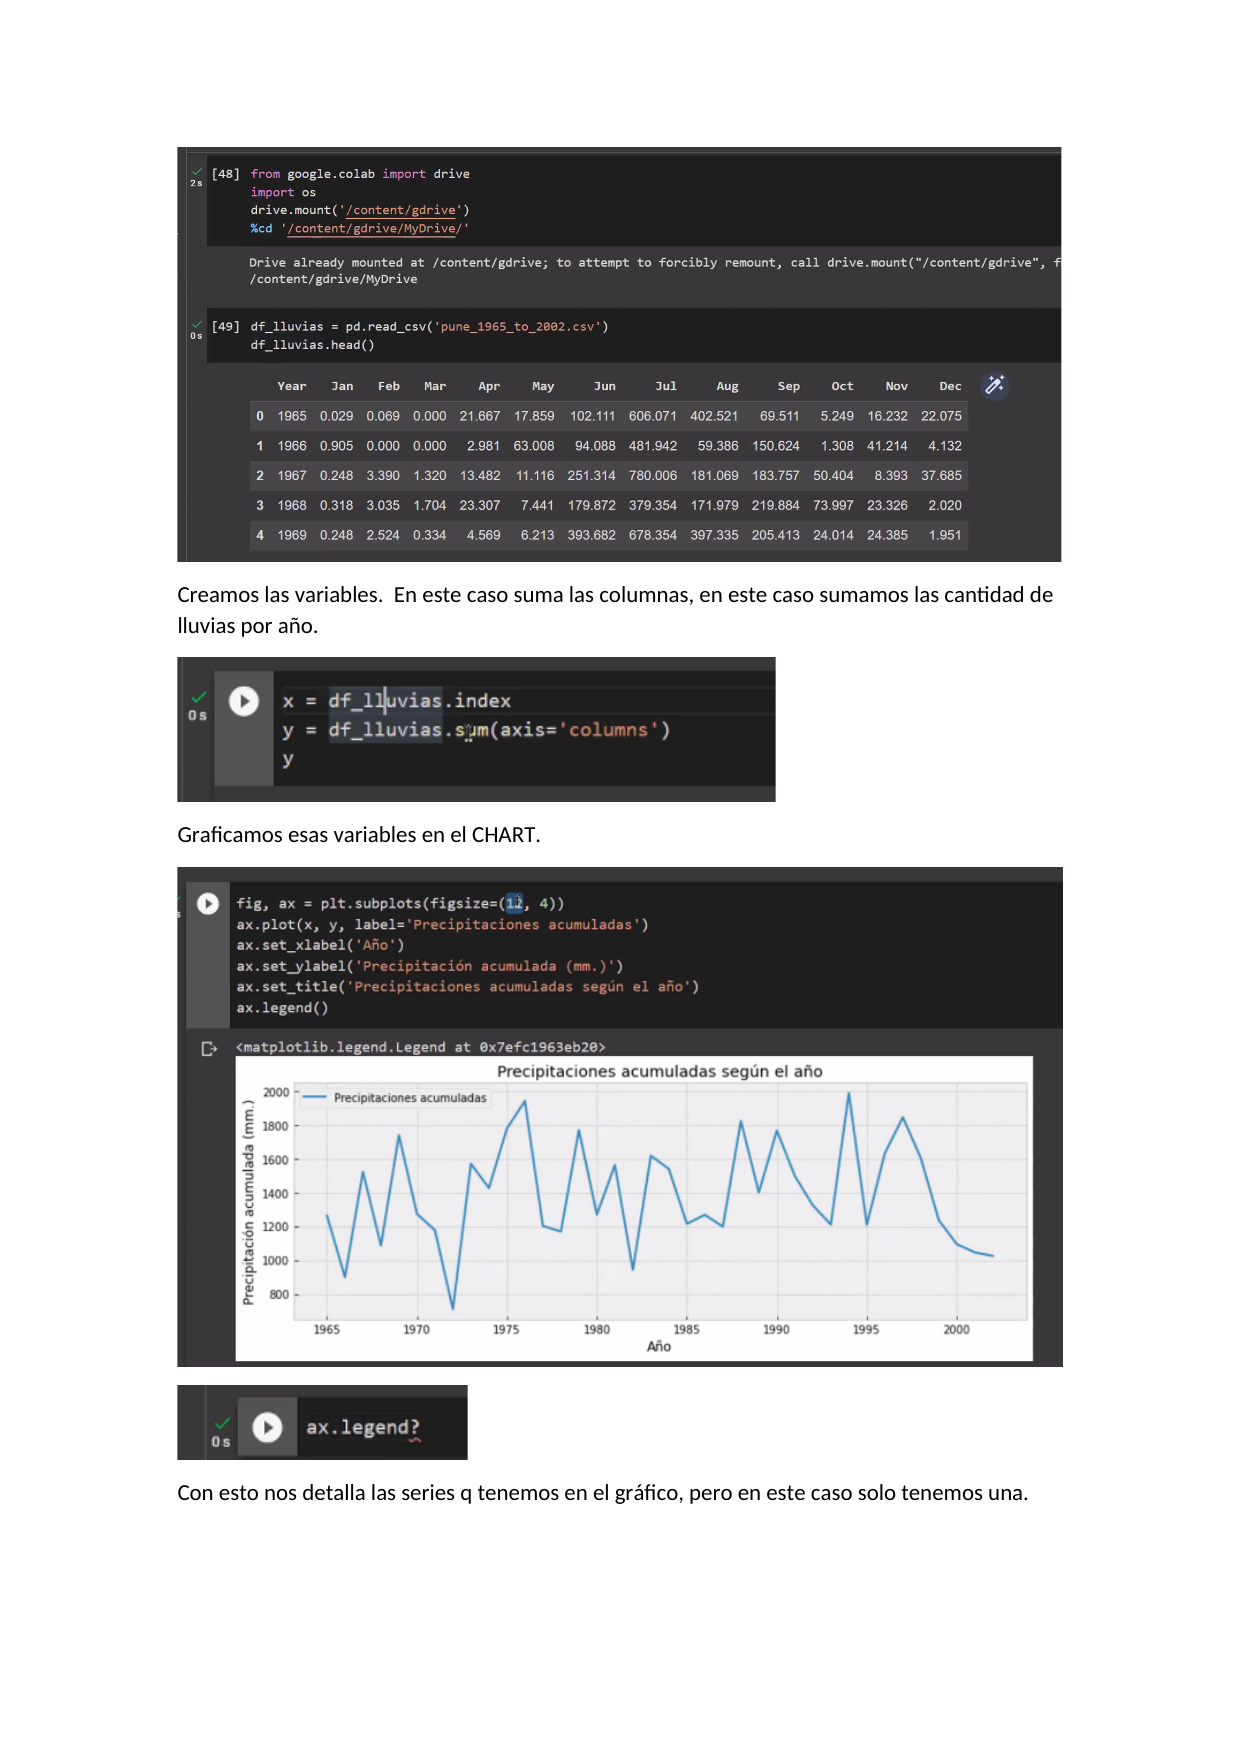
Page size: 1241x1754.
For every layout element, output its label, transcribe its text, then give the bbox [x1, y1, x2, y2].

text Creamos las variables. En este caso suma las columnas, en este caso sumamos las cantidad de lluvias por año. [177, 581, 1063, 639]
picture [177, 867, 1063, 1367]
picture [177, 657, 776, 802]
picture [177, 1385, 468, 1460]
text Graficamos esas variables en el CHART. [177, 820, 1063, 848]
text Con esto nos detalla las series q tenemos en el gráfico, pero en este caso solo tenemos una. [177, 1478, 1063, 1506]
picture [177, 147, 1062, 562]
